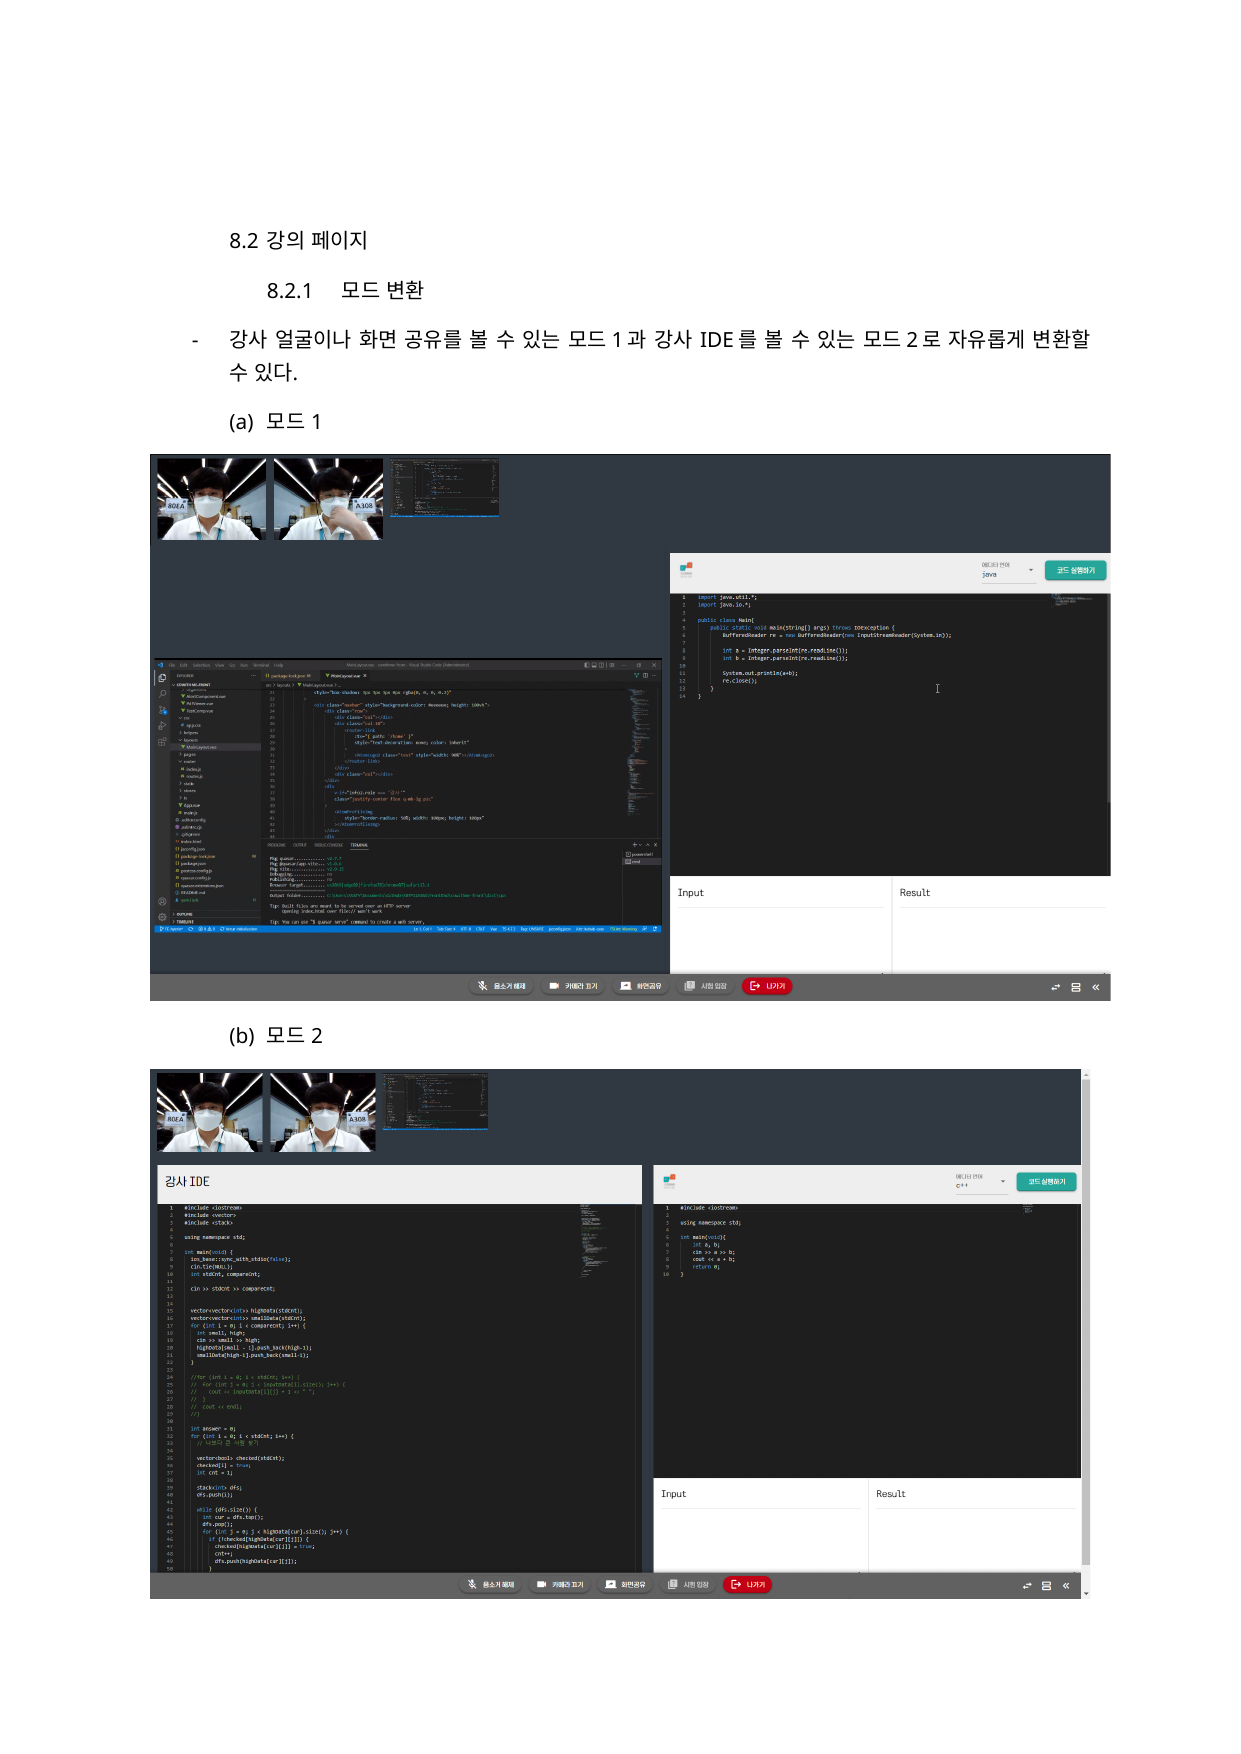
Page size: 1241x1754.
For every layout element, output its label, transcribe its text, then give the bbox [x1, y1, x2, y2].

list 모드 1 [229, 405, 1090, 436]
picture [150, 1069, 1091, 1599]
list 강사 얼굴이나 화면 공유를 볼 수 있는 모드1과 강사 IDE를 볼 수 있는 모드2로 자유롭게 변환할 수 있다. [192, 323, 1090, 386]
subtitle 모드 변환 [267, 274, 1090, 304]
list 모드 2 [229, 1020, 1090, 1050]
subtitle 강의 페이지 [229, 224, 1090, 255]
picture [150, 454, 1111, 1001]
